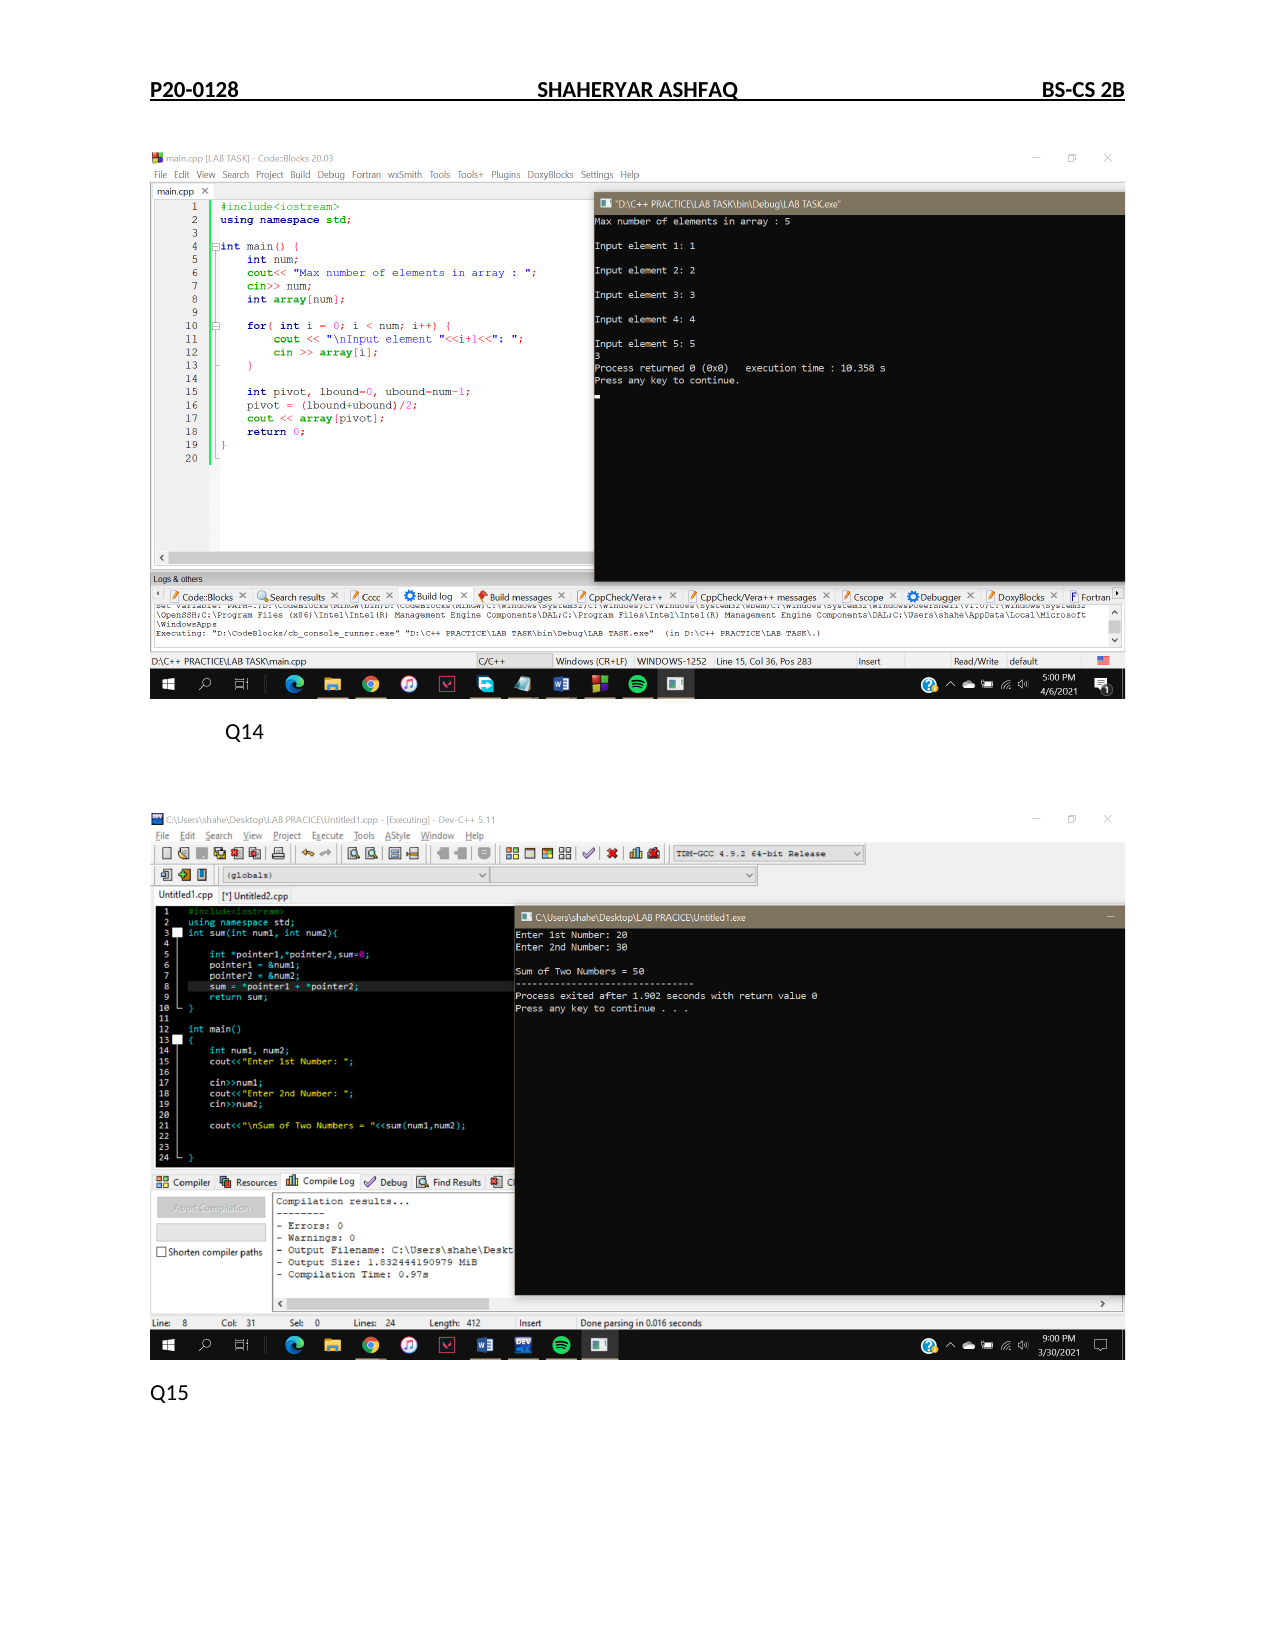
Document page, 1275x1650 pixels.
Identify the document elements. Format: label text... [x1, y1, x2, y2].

text Q14 [150, 717, 1125, 745]
text Q15 [150, 1378, 1125, 1406]
picture [150, 811, 1125, 1360]
picture [150, 150, 1125, 699]
